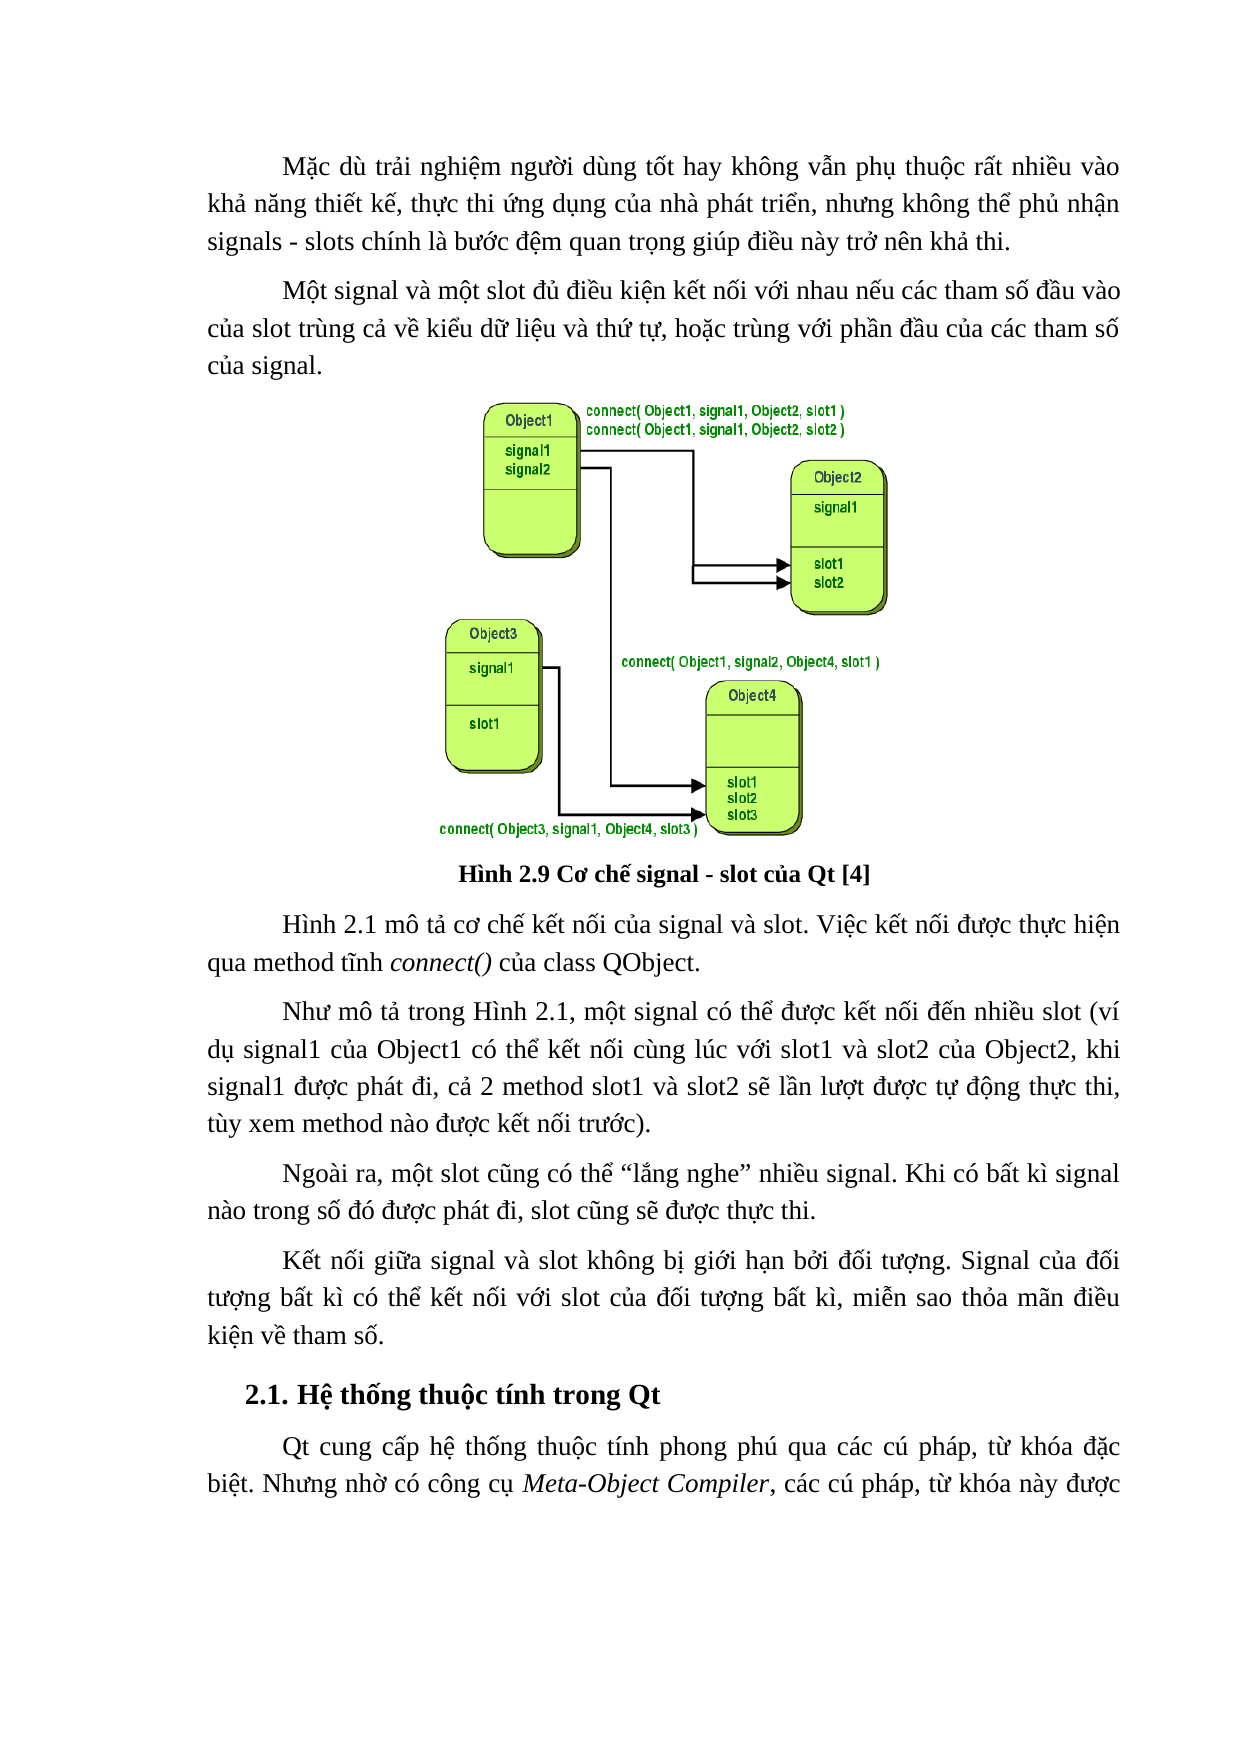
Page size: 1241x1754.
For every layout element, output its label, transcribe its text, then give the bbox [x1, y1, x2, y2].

text Hình 2.1 mô tả cơ chế kết nối của signal và slot. Việc kết nối được thực hiện qua method tĩnh connect() của class QObject. [207, 908, 1122, 977]
text Ngoài ra, một slot cũng có thể “lắng nghe” nhiều signal. Khi có bất kì signal nào trong số đó được phát đi, slot cũng sẽ được thực thi. [207, 1157, 1122, 1226]
text Kết nối giữa signal và slot không bị giới hạn bởi đối tượng. Signal của đối tượng bất kì có thể kết nối với slot của đối tượng bất kì, miễn sao thỏa mãn điều kiện về tham số. [207, 1244, 1122, 1350]
text Một signal và một slot đủ điều kiện kết nối với nhau nếu các tham số đầu vào của slot trùng cả về kiểu dữ liệu và thứ tự, hoặc trùng với phần đầu của các tham số của signal. [207, 274, 1122, 380]
subtitle Hệ thống thuộc tính trong Qt [244, 1377, 1122, 1411]
text Mặc dù trải nghiệm người dùng tốt hay không vẫn phụ thuộc rất nhiều vào khả năng thiết kế, thực thi ứng dụng của nhà phát triển, nhưng không thể phủ nhận signals - slots chính là bước đệm quan trọng giúp điều này trở nên khả thi. [207, 150, 1122, 256]
picture [437, 398, 892, 841]
text Như mô tả trong Hình 2.1, một signal có thể được kết nối đến nhiều slot (ví dụ signal1 của Object1 có thể kết nối cùng lúc với slot1 và slot2 của Object2, khi signal1 được phát đi, cả 2 method slot1 và slot2 sẽ lần lượt được tự động thực thi, tùy xem method nào được kết nối trước). [207, 996, 1122, 1138]
